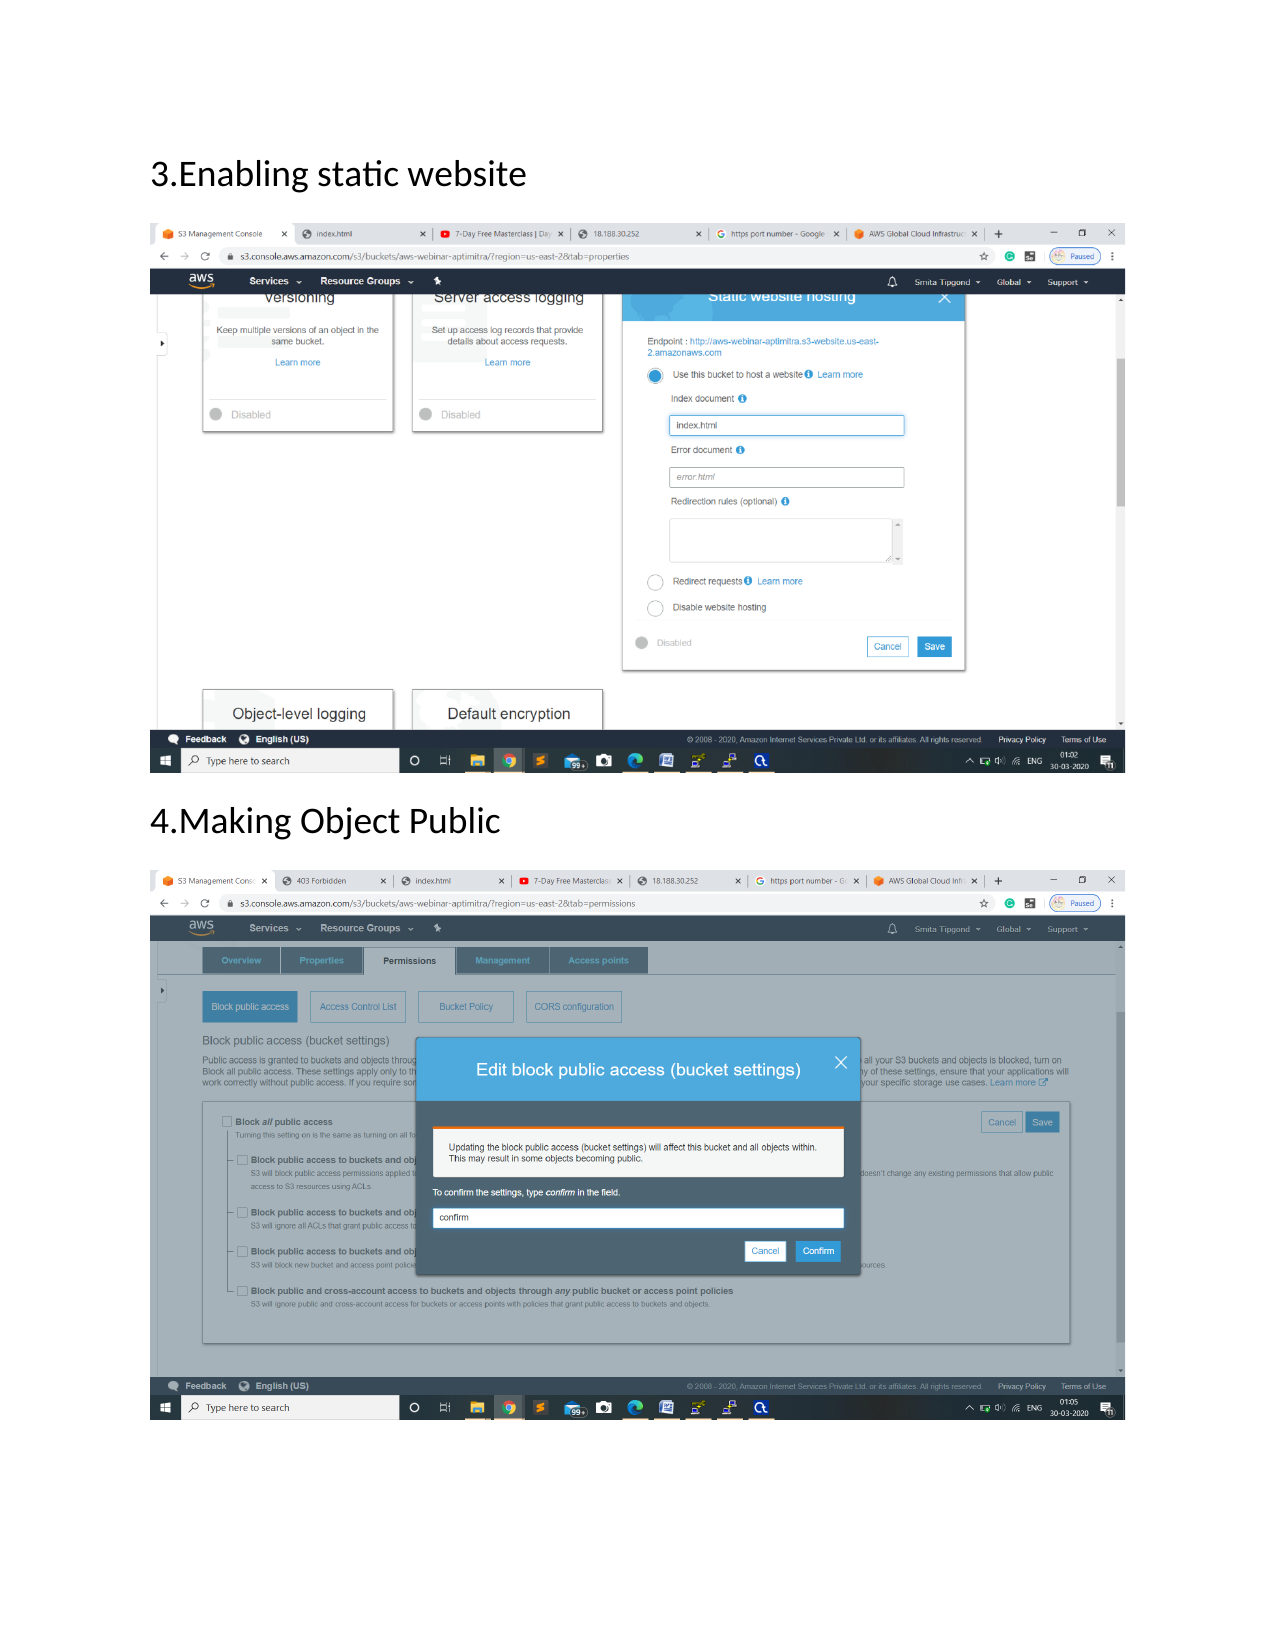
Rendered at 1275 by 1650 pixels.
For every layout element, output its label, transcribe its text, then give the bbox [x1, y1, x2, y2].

text 3.Enabling static website [150, 150, 1125, 196]
picture [150, 223, 1125, 773]
picture [150, 870, 1125, 1420]
text 4.Making Object Public [150, 797, 1125, 843]
